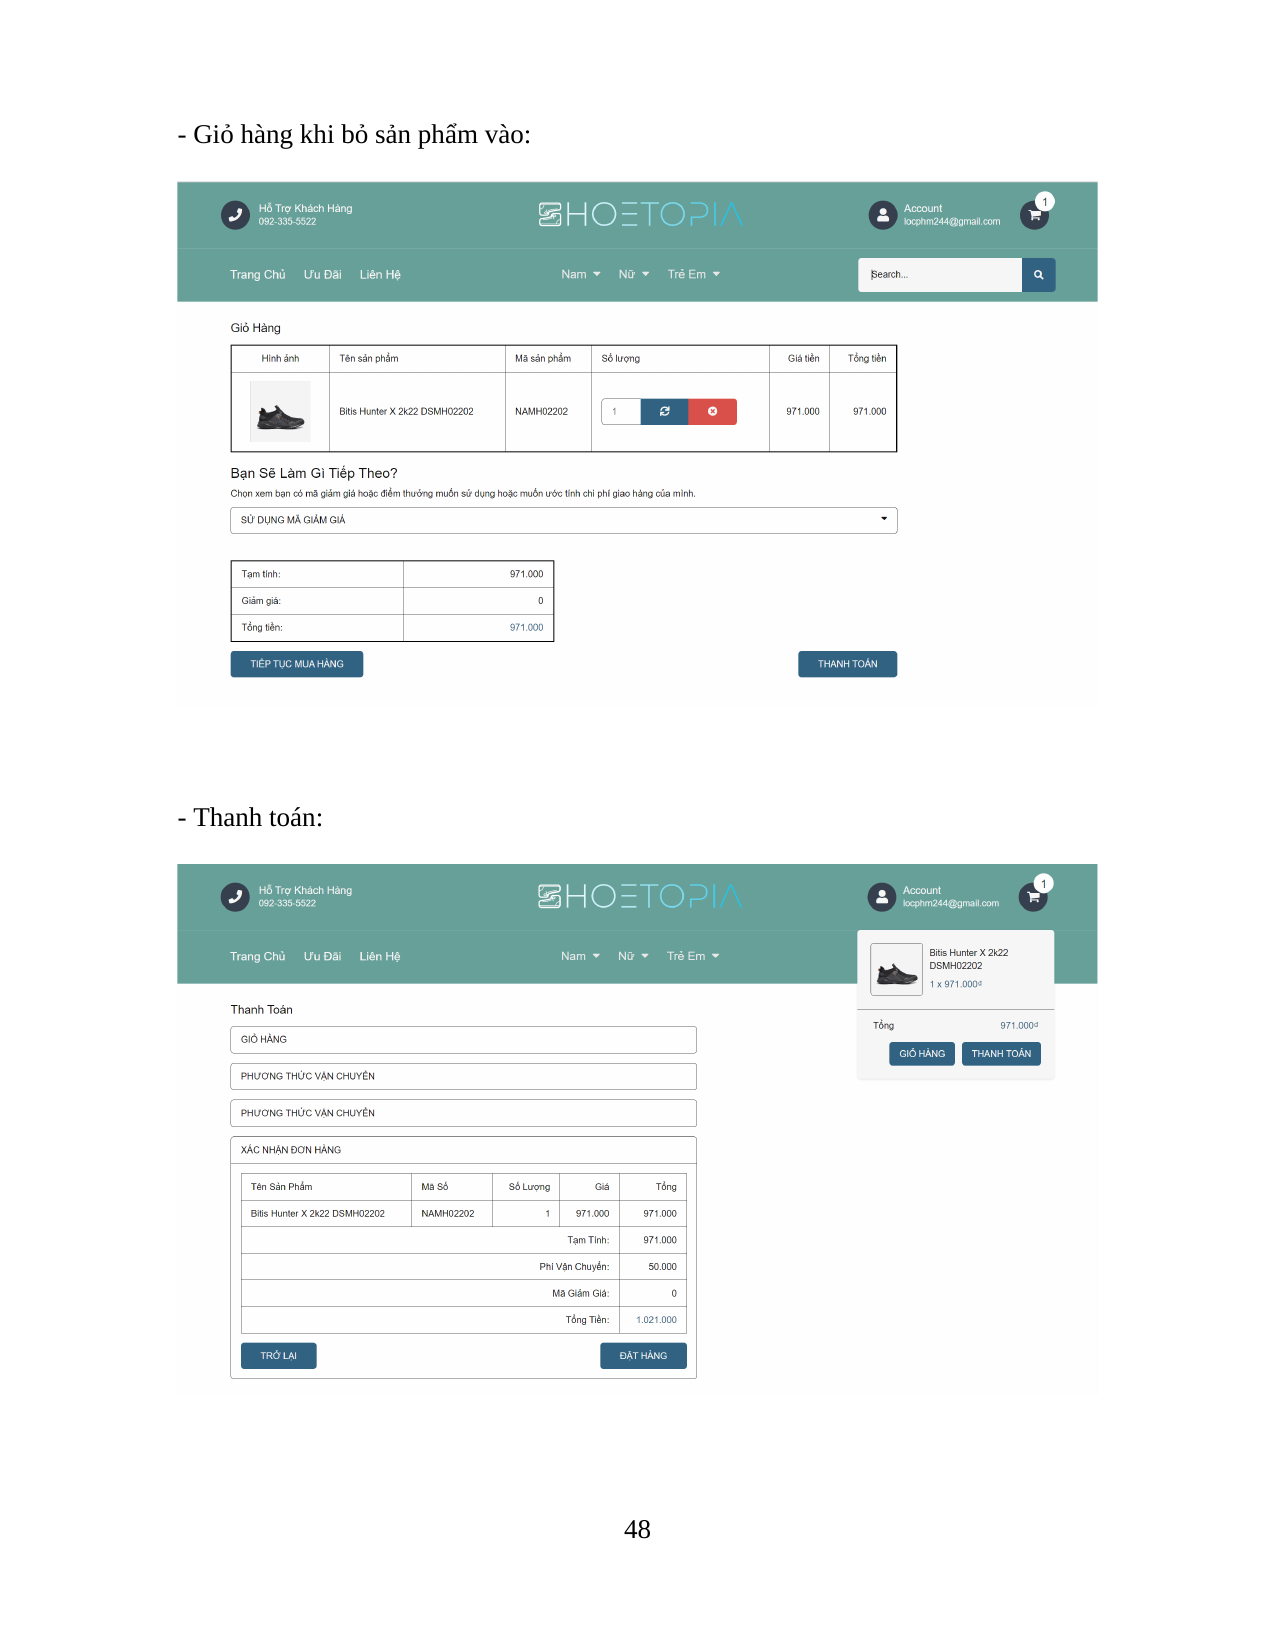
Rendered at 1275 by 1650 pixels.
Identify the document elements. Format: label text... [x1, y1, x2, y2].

picture [177, 864, 1098, 1395]
text - Giỏ hàng khi bỏ sản phẩm vào: [177, 118, 1098, 149]
text - Thanh toán: [177, 801, 1098, 832]
picture [177, 181, 1098, 706]
